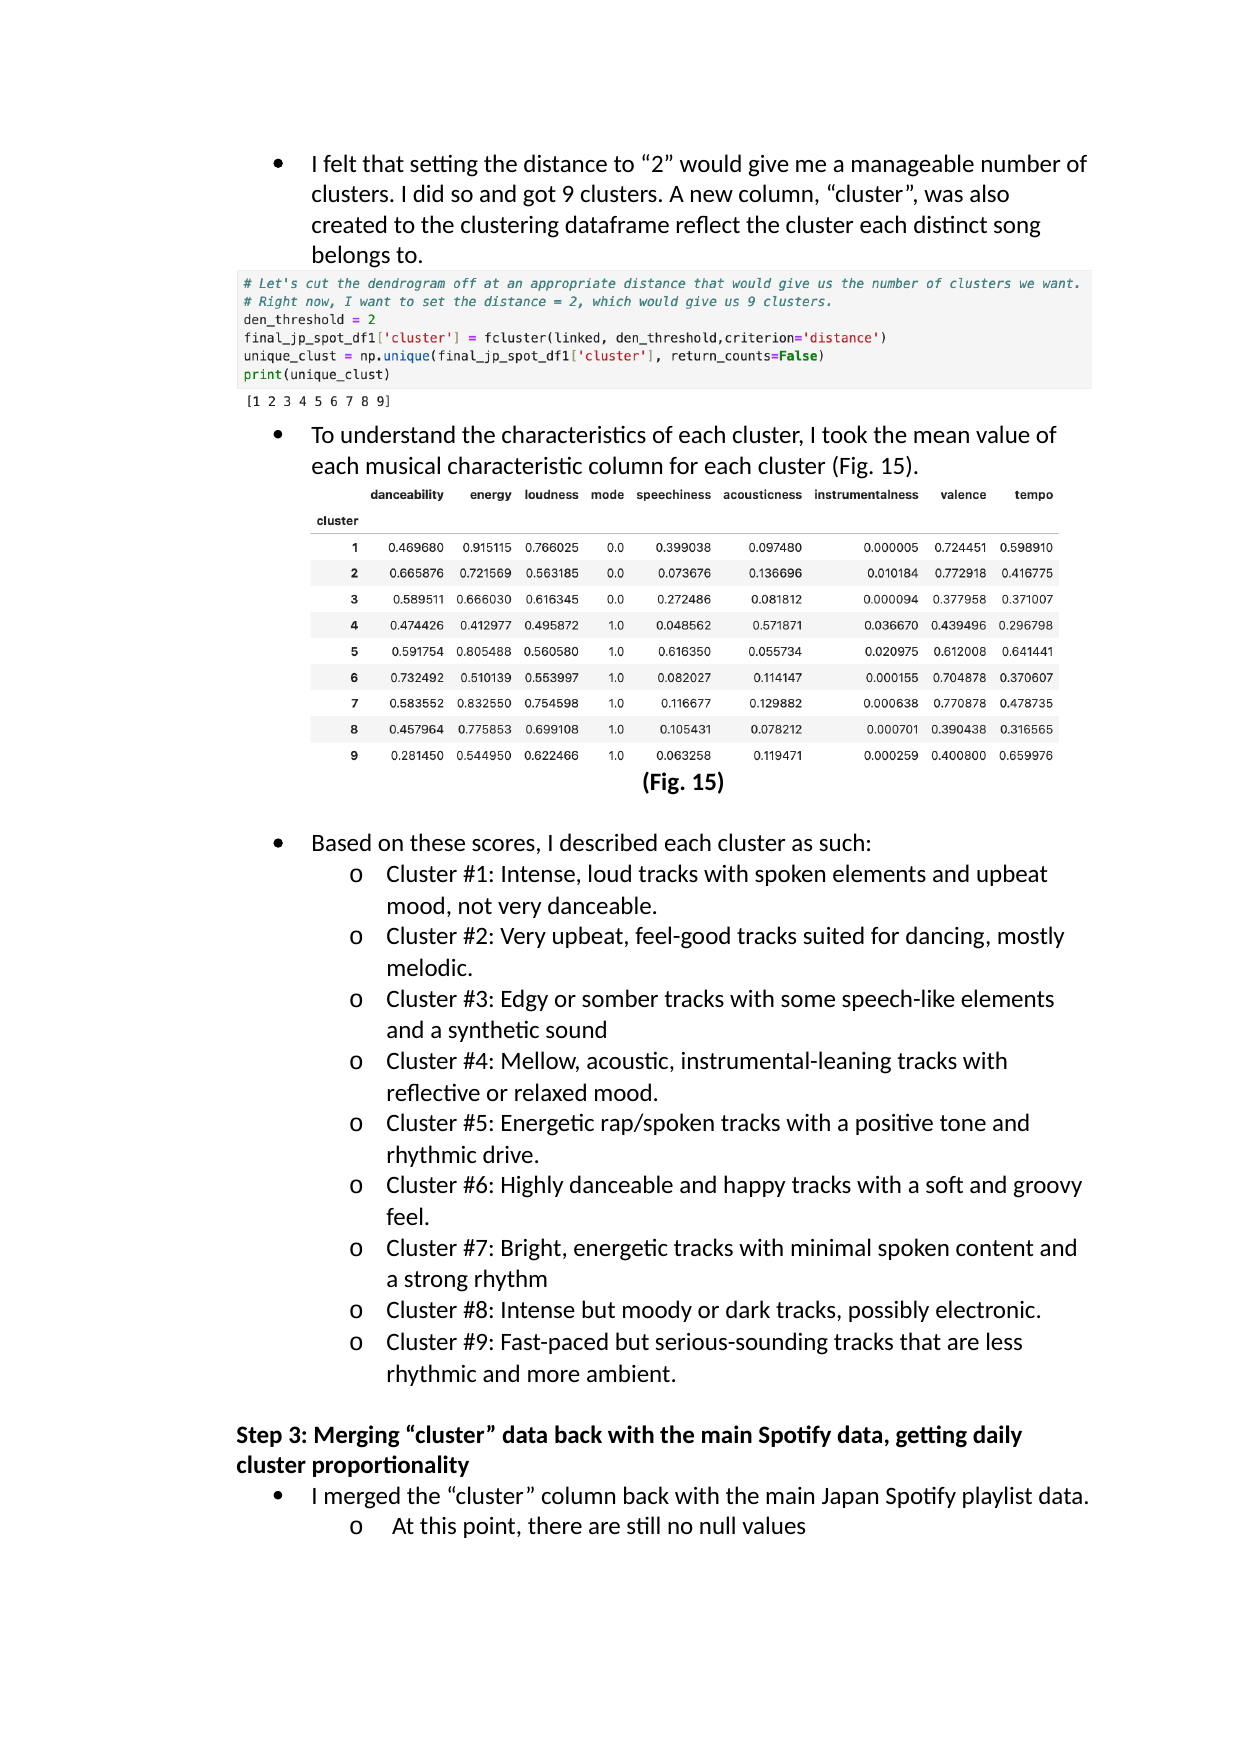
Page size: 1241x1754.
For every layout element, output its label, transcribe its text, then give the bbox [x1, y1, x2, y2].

picture [236, 269, 1092, 420]
list Cluster #9: Fast-paced but serious-sounding tracks that are less rhythmic and more ambient. [349, 1326, 1092, 1388]
list At this point, there are still no null values [349, 1510, 1092, 1542]
text (Fig. 15) [274, 767, 1092, 828]
list I felt that setting the distance to “2” would give me a manageable number of clusters. I did so and got 9 clusters. A new column, “cluster”, was also created to the clustering dataframe reflect the cluster each distinct song belongs to. [274, 148, 1092, 269]
list Based on these scores, I described each cluster as such: [274, 828, 1092, 858]
list To understand the characteristics of each cluster, I took the mean value of each musical characteristic column for each cluster (Fig. 15). [274, 420, 1092, 481]
list Cluster #2: Very upbeat, feel-good tracks suited for dancing, mostly melodic. [349, 920, 1092, 983]
text Step 3: Merging “cluster” data back with the main Spotify data, getting daily cluster proportionality [236, 1419, 1092, 1480]
list I merged the “cluster” column back with the main Japan Spotify playlist data. [274, 1480, 1092, 1510]
list Cluster #3: Edgy or somber tracks with some speech-like elements and a synthetic sound [349, 983, 1092, 1045]
list Cluster #8: Intense but moody or dark tracks, possibly electronic. [349, 1294, 1092, 1326]
list Cluster #5: Energetic rap/spoken tracks with a positive tone and rhythmic drive. [349, 1107, 1092, 1169]
list Cluster #6: Highly danceable and happy tracks with a soft and groovy feel. [349, 1169, 1092, 1232]
list Cluster #4: Mellow, acoustic, instrumental-leaning tracks with reflective or relaxed mood. [349, 1045, 1092, 1107]
list Cluster #1: Intense, loud tracks with spoken elements and upbeat mood, not very danceable. [349, 858, 1092, 920]
list Cluster #7: Bright, energetic tracks with minimal spoken content and a strong rhythm [349, 1232, 1092, 1294]
picture [306, 480, 1060, 767]
